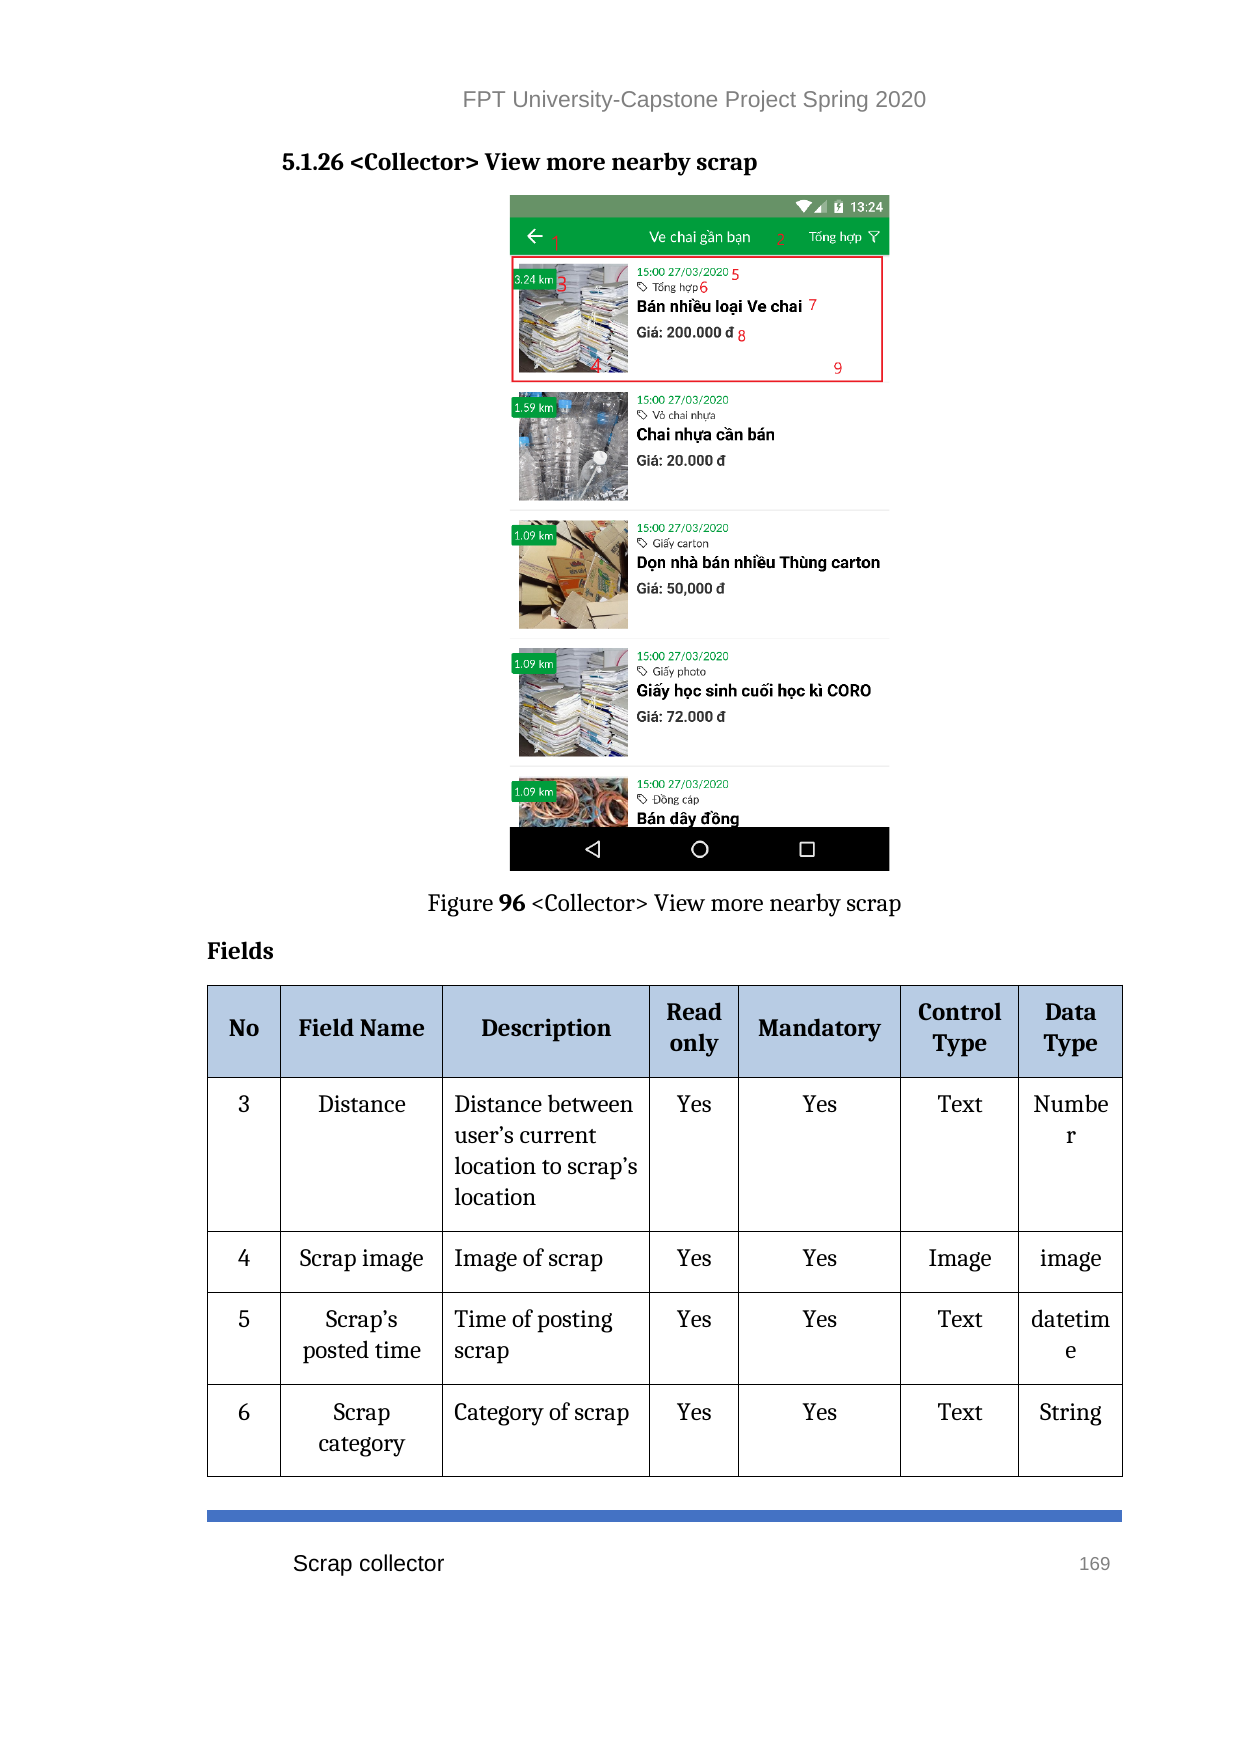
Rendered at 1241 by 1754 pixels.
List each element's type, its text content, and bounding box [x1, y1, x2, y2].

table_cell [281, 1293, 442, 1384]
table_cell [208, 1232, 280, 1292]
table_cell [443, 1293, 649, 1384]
text Figure 96 <Collector> View more nearby scrap [207, 889, 1122, 918]
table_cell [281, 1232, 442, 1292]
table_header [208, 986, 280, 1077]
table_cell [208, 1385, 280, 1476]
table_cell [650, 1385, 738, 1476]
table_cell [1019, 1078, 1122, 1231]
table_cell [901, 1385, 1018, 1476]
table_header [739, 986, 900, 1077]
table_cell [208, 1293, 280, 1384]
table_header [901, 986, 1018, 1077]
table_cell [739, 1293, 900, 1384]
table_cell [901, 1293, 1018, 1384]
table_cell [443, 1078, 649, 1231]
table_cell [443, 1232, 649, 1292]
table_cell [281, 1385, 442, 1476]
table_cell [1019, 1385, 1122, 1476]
text Fields [207, 937, 1122, 966]
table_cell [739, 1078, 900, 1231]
subtitle 5.1.26 <Collector> View more nearby scrap [282, 148, 1122, 176]
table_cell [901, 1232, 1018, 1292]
picture [509, 195, 890, 871]
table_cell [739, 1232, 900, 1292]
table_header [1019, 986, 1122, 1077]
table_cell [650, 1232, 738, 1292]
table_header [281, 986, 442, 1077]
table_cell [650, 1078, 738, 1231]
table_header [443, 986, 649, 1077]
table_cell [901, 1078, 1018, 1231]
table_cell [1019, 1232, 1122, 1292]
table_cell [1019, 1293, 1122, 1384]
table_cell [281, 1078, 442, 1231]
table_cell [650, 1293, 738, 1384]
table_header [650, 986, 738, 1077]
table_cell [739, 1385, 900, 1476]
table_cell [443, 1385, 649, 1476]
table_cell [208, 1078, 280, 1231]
